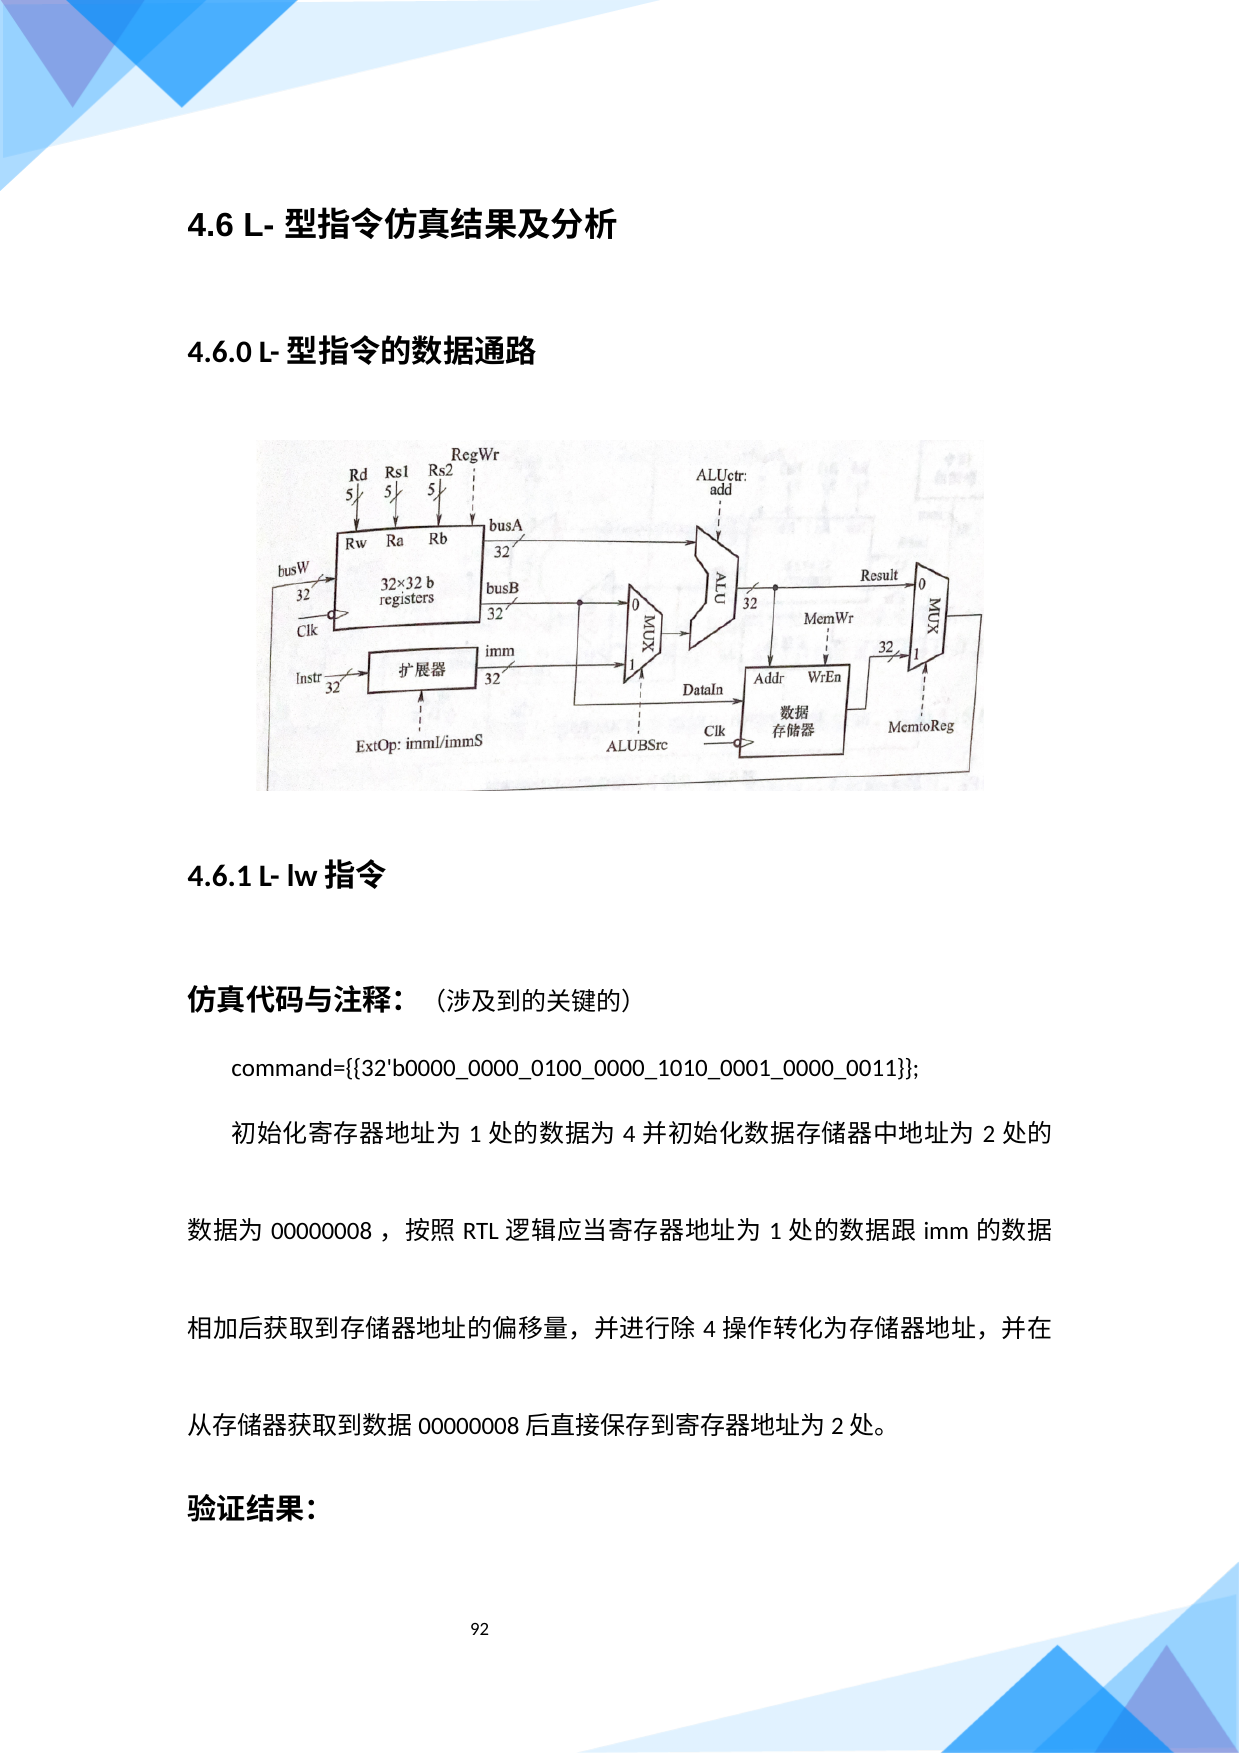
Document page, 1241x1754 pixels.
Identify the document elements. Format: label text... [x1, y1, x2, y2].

picture [576, 1562, 1238, 1752]
text 验证结果： [187, 1474, 1053, 1539]
subtitle 4.6.1 L- lw指令 [187, 840, 1053, 905]
subtitle 4.6.0 L- 型指令的数据通路 [187, 316, 1053, 381]
text 初始化寄存器地址为 1 处的数据为 4 并初始化数据存储器中地址为 2 处的数据为 00000008 ，按照 RTL 逻辑应当寄存器地址为 1 处的数据跟 imm 的数据相加后获取到存储器地址的偏移量，并进行除 4 操作转化为存储器地址，并在从存储器获取到数据 00000008 后直接保存到寄存器地址为 2 处。 [187, 1099, 1053, 1456]
subtitle 4.6 L- 型指令仿真结果及分析 [187, 189, 1053, 254]
text command={{32'b0000_0000_0100_0000_1010_0001_0000_0011}}; [187, 1051, 1053, 1083]
picture [0, 0, 663, 191]
text 仿真代码与注释：（涉及到的关键的） [187, 965, 1053, 1030]
picture [256, 440, 984, 791]
